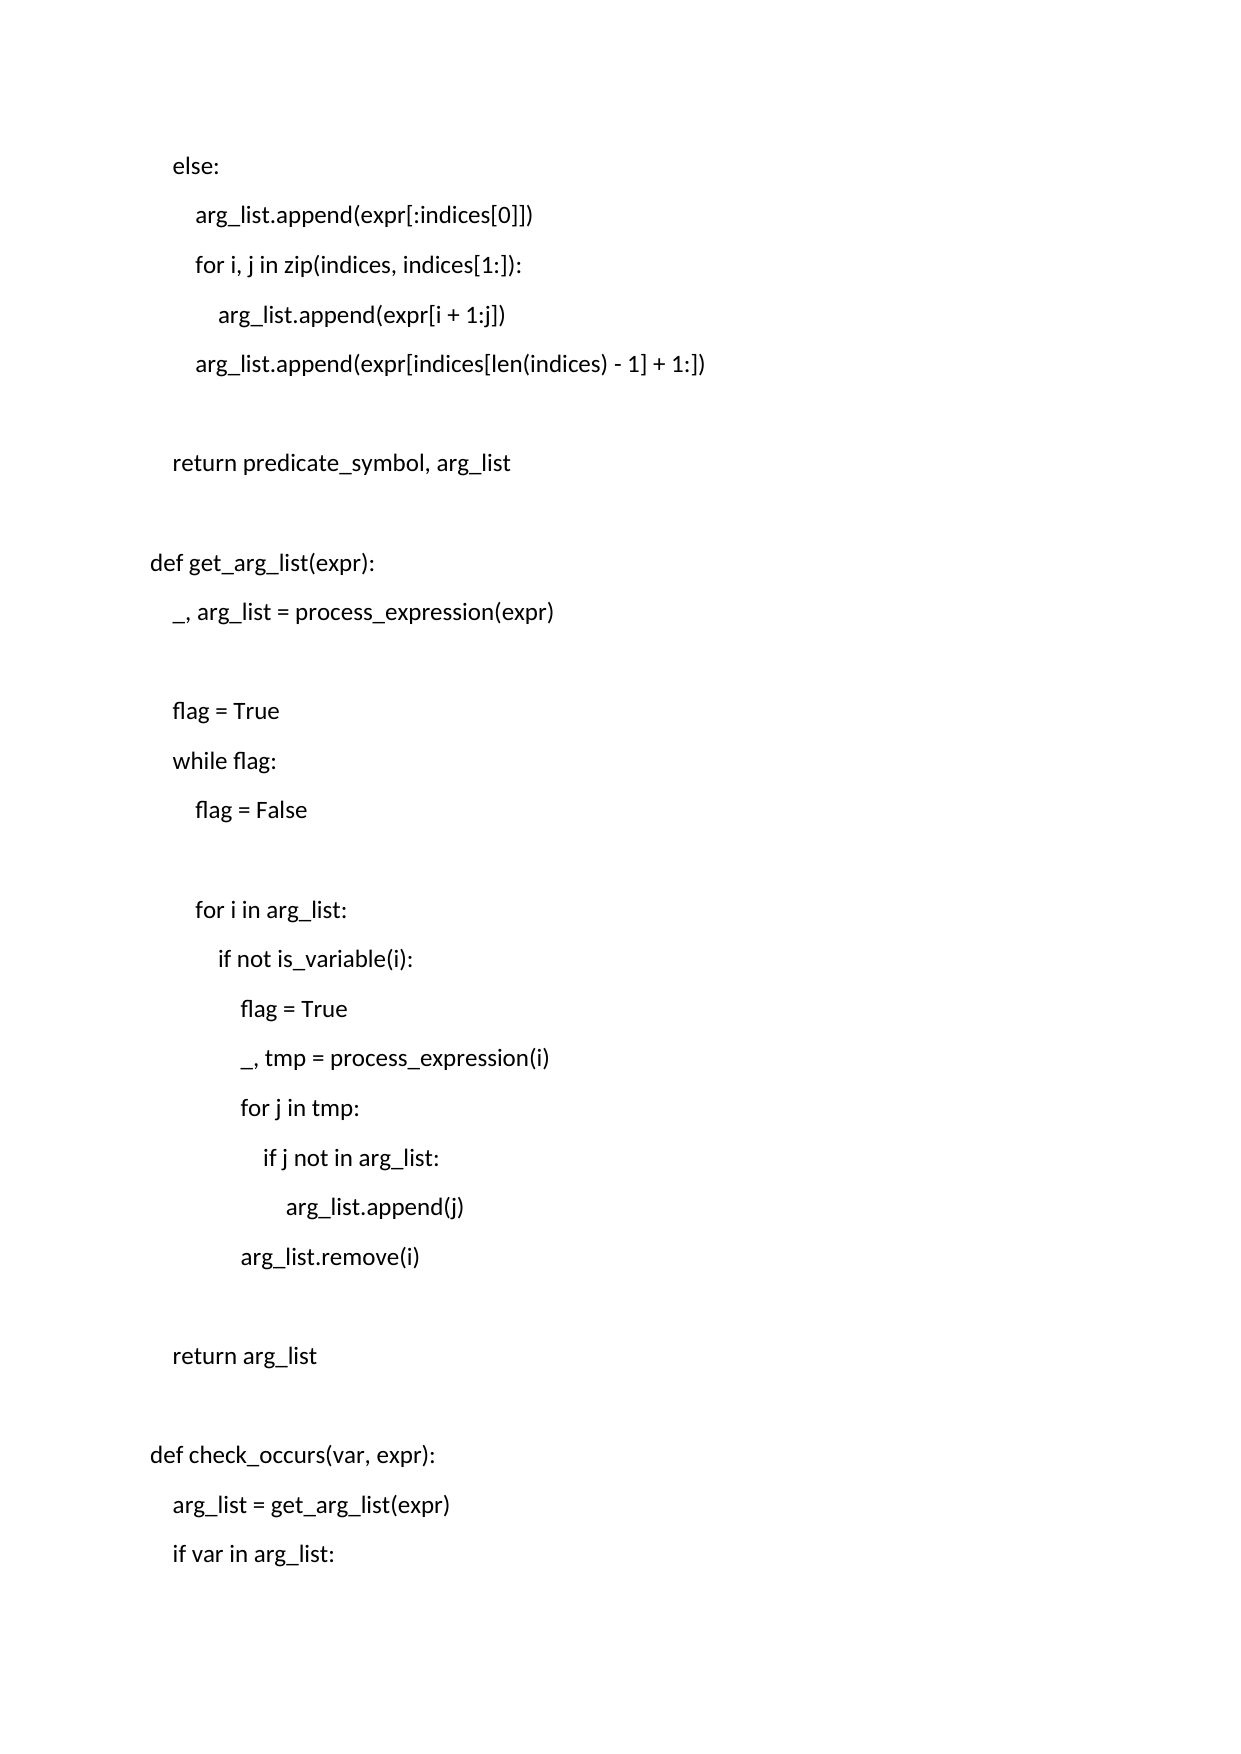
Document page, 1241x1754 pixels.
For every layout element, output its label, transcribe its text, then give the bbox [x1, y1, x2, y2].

text for j in tmp: [150, 1092, 1090, 1123]
text arg_list = get_arg_list(expr) [150, 1489, 1090, 1519]
text if not is_variable(i): [150, 943, 1090, 974]
text return predicate_symbol, arg_list [150, 447, 1090, 478]
text while flag: [150, 745, 1090, 776]
text arg_list.append(expr[indices[len(indices) - 1] + 1:]) [150, 348, 1090, 379]
text def get_arg_list(expr): [150, 547, 1090, 577]
text for i, j in zip(indices, indices[1:]): [150, 249, 1090, 280]
text arg_list.append(expr[:indices[0]]) [150, 199, 1090, 230]
text if var in arg_list: [150, 1538, 1090, 1569]
text flag = True [150, 695, 1090, 726]
text arg_list.append(expr[i + 1:j]) [150, 299, 1090, 329]
text flag = True [150, 993, 1090, 1023]
text return arg_list [150, 1340, 1090, 1371]
text if j not in arg_list: [150, 1142, 1090, 1172]
text def check_occurs(var, expr): [150, 1439, 1090, 1470]
text _, tmp = process_expression(i) [150, 1042, 1090, 1073]
text arg_list.remove(i) [150, 1241, 1090, 1271]
text else: [150, 150, 1090, 181]
text flag = False [150, 794, 1090, 825]
text arg_list.append(j) [150, 1191, 1090, 1222]
text for i in arg_list: [150, 894, 1090, 924]
text _, arg_list = process_expression(expr) [150, 596, 1090, 627]
